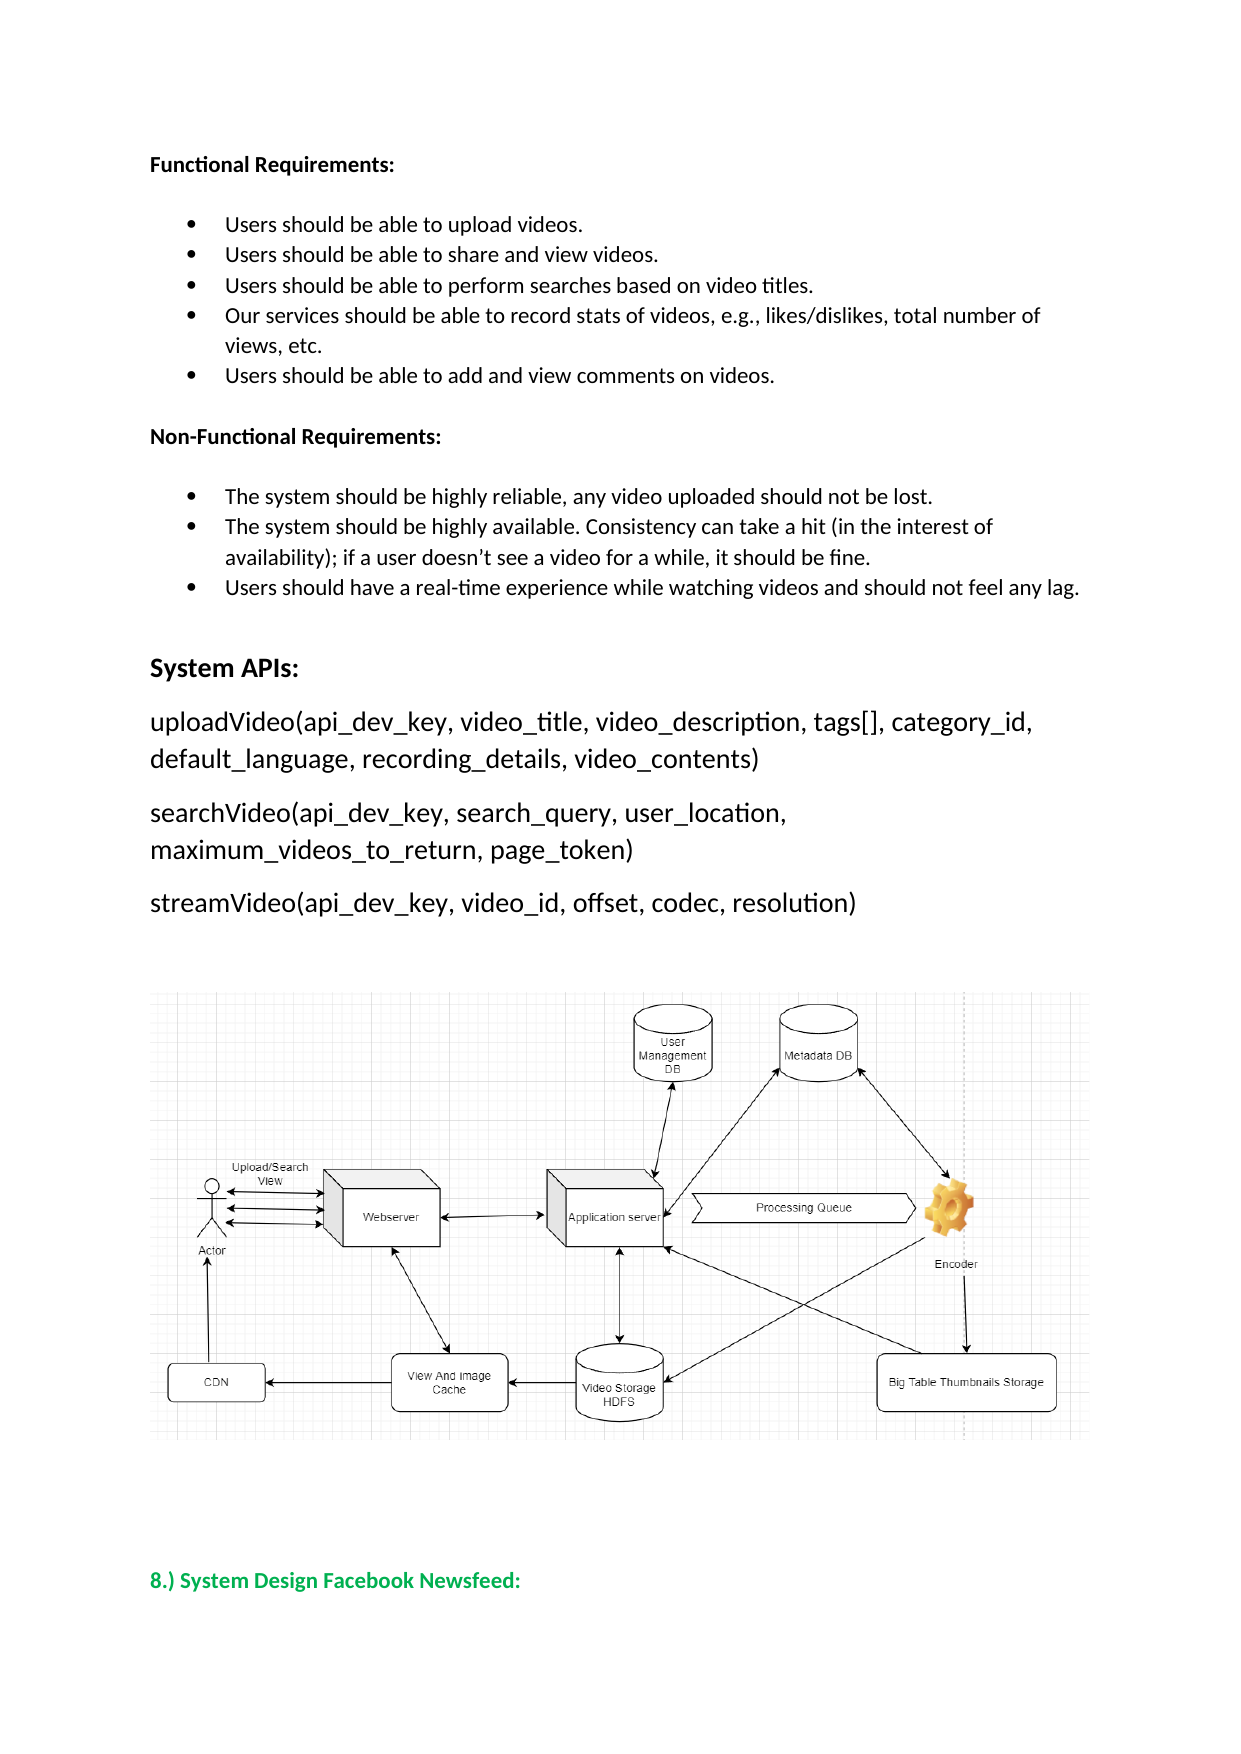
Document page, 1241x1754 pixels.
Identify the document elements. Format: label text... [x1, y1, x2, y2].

picture [150, 992, 1090, 1440]
list Users should have a real-time experience while watching videos and should not feel any lag. [187, 573, 1090, 601]
list Functional Requirements: [150, 150, 1090, 178]
text 8.) System Design Facebook Newsfeed: [150, 1566, 1090, 1594]
list Users should be able to share and view videos. [187, 241, 1090, 269]
text streamVideo(api_dev_key, video_id, offset, codec, resolution) [150, 885, 1090, 920]
list Our services should be able to record stats of videos, e.g., likes/dislikes, total number of views, etc. [187, 301, 1090, 359]
list The system should be highly available. Consistency can take a hit (in the interest of availability); if a user doesn’t see a video for a while, it should be fine. [187, 512, 1090, 571]
list Users should be able to upload videos. [187, 210, 1090, 238]
list Users should be able to perform searches based on video titles. [187, 271, 1090, 299]
text searchVideo(api_dev_key, search_query, user_location, maximum_videos_to_return, page_token) [150, 794, 1090, 866]
text System APIs: [150, 650, 1090, 684]
list Users should be able to add and view comments on videos. [187, 361, 1090, 389]
list Non-Functional Requirements: [150, 422, 1090, 450]
list The system should be highly reliable, any video uploaded should not be lost. [187, 482, 1090, 510]
text uploadVideo(api_dev_key, video_title, video_description, tags[], category_id, default_language, recording_details, video_contents) [150, 704, 1090, 775]
